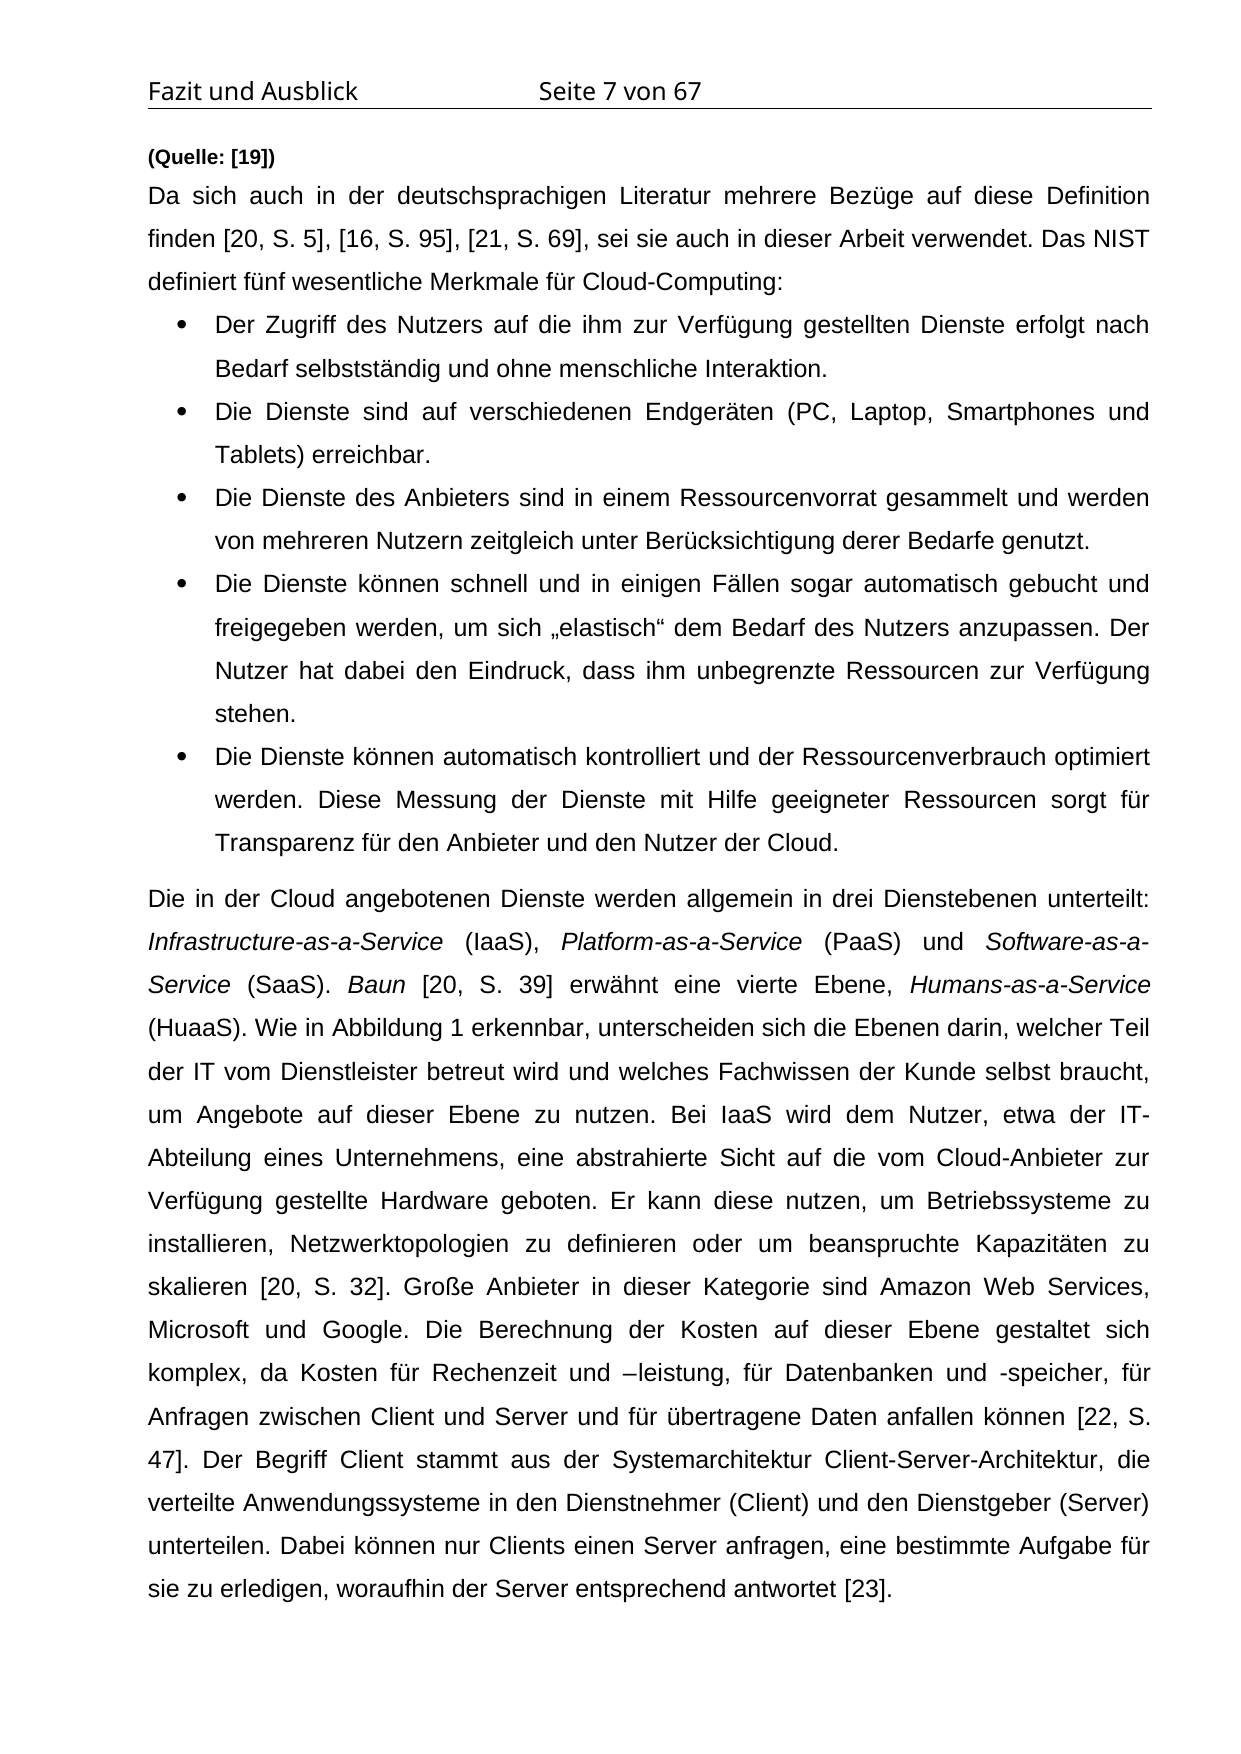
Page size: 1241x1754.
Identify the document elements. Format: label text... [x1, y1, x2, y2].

list Die Dienste können automatisch kontrolliert und der Ressourcenverbrauch optimiert werden. Diese Messung der Dienste mit Hilfe geeigneter Ressourcen sorgt für Transparenz für den Anbieter und den Nutzer der Cloud. [177, 742, 1152, 857]
list Die Dienste können schnell und in einigen Fällen sogar automatisch gebucht und freigegeben werden, um sich „elastisch“ dem Bedarf des Nutzers anzupassen. Der Nutzer hat dabei den Eindruck, dass ihm unbegrenzte Ressourcen zur Verfügung stehen. [177, 569, 1152, 728]
text Da sich auch in der deutschsprachigen Literatur mehrere Bezüge auf diese Definition finden, , , sei sie auch in dieser Arbeit verwendet. Das NIST definiert fünf wesentliche Merkmale für Cloud-Computing: [148, 181, 1152, 296]
text (Quelle:) [148, 145, 1152, 169]
list Der Zugriff des Nutzers auf die ihm zur Verfügung gestellten Dienste erfolgt nach Bedarf selbstständig und ohne menschliche Interaktion. [177, 310, 1152, 382]
list Die Dienste des Anbieters sind in einem Ressourcenvorrat gesammelt und werden von mehreren Nutzern zeitgleich unter Berücksichtigung derer Bedarfe genutzt. [177, 483, 1152, 555]
list Die Dienste sind auf verschiedenen Endgeräten (PC, Laptop, Smartphones und Tablets) erreichbar. [177, 397, 1152, 469]
text Die in der Cloud angebotenen Dienste werden allgemein in drei Dienstebenen unterteilt: Infrastructure-as-a-Service (IaaS), Platform-as-a-Service (PaaS) und Software-as-a-Service (SaaS). Baun erwähnt eine vierte Ebene, Humans-as-a-Service (HuaaS). Wie in Abbildung 1 erkennbar, unterscheiden sich die Ebenen darin, welcher Teil der IT vom Dienstleister betreut wird und welches Fachwissen der Kunde selbst braucht, um Angebote auf dieser Ebene zu nutzen. Bei IaaS wird dem Nutzer, etwa der IT-Abteilung eines Unternehmens, eine abstrahierte Sicht auf die vom Cloud-Anbieter zur Verfügung gestellte Hardware geboten. Er kann diese nutzen, um Betriebssysteme zu installieren, Netzwerktopologien zu definieren oder um beanspruchte Kapazitäten zu skalieren . Große Anbieter in dieser Kategorie sind Amazon Web Services, Microsoft und Google. Die Berechnung der Kosten auf dieser Ebene gestaltet sich komplex, da Kosten für Rechenzeit und –leistung, für Datenbanken und -speicher, für Anfragen zwischen Client und Server und für übertragene Daten anfallen können . Der Begriff Client stammt aus der Systemarchitektur Client-Server-Architektur, die verteilte Anwendungssysteme in den Dienstnehmer (Client) und den Dienstgeber (Server) unterteilen. Dabei können nur Clients einen Server anfragen, eine bestimmte Aufgabe für sie zu erledigen, woraufhin der Server entsprechend antwortet . [148, 884, 1152, 1603]
